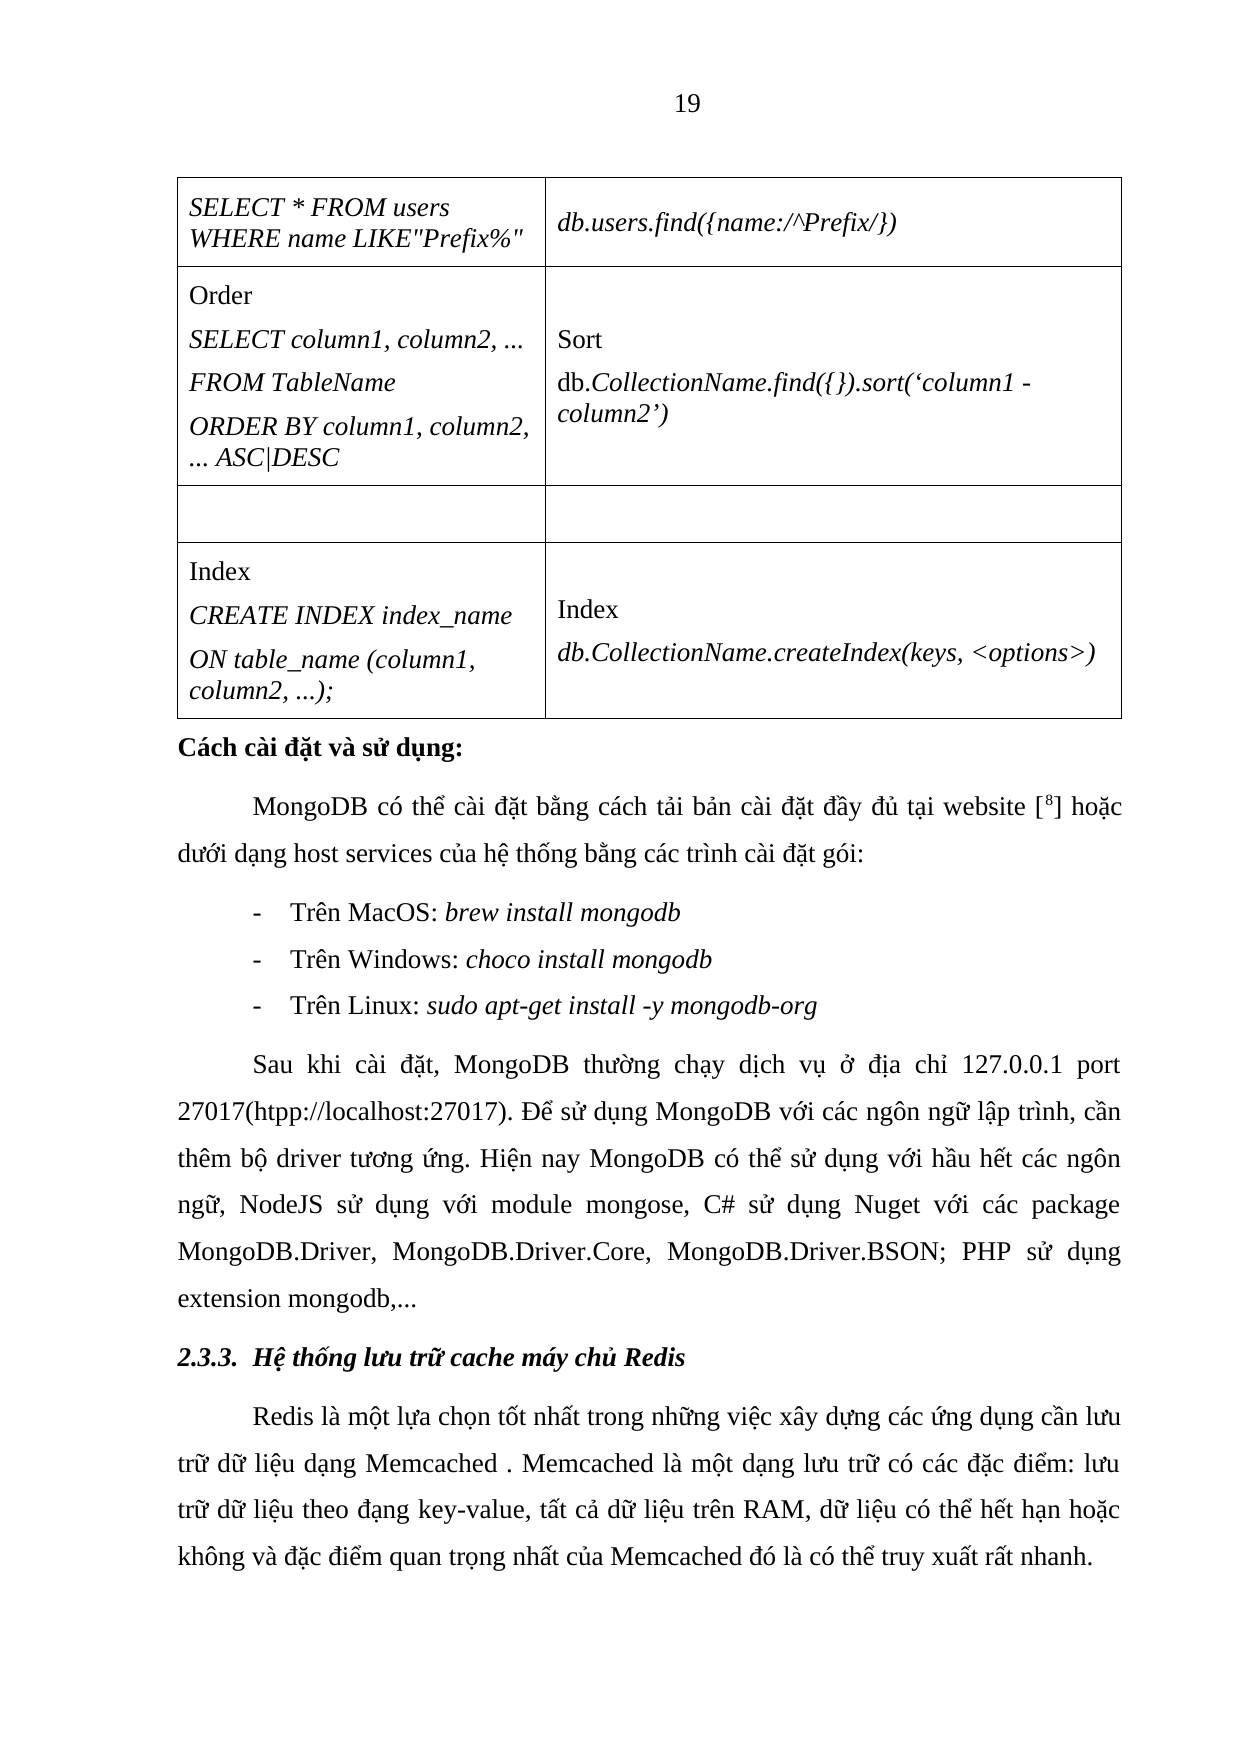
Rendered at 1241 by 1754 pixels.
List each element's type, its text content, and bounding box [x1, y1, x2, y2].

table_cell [178, 178, 545, 266]
list Trên MacOS: brew install mongodb [252, 896, 1122, 927]
list Trên Linux: sudo apt-get install -y mongodb-org [252, 989, 1122, 1021]
table_cell Order SELECT column1, column2, ... FROM TableName ORDER BY column1, column2, ... ASC|DESC [178, 267, 545, 485]
list Trên Windows: choco install mongodb [252, 943, 1122, 974]
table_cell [546, 178, 1121, 266]
table_cell [178, 486, 545, 542]
table_cell Sort db.CollectionName.find({}).sort(‘column1 - column2’) [546, 267, 1121, 485]
table_cell Index CREATE INDEX index_name ON table_name (column1, column2, ...); [178, 543, 545, 718]
subtitle Hệ thống lưu trữ cache máy chủ Redis [177, 1341, 1122, 1372]
text Sau khi cài đặt, MongoDB thường chạy dịch vụ ở địa chỉ 127.0.0.1 port 27017(htpp://localhost:27017). Để sử dụng MongoDB với các ngôn ngữ lập trình, cần thêm bộ driver tương ứng. Hiện nay MongoDB có thể sử dụng với hầu hết các ngôn ngữ, NodeJS sử dụng với module mongose, C# sử dụng Nuget với các package MongoDB.Driver, MongoDB.Driver.Core, MongoDB.Driver.BSON; PHP sử dụng extension mongodb,... [177, 1049, 1122, 1313]
text MongoDB có thể cài đặt bằng cách tải bản cài đặt đầy đủ tại website [] hoặc dưới dạng host services của hệ thống bằng các trình cài đặt gói: [177, 790, 1122, 868]
text Cách cài đặt và sử dụng: [177, 731, 1122, 762]
text Redis là một lựa chọn tốt nhất trong những việc xây dựng các ứng dụng cần lưu trữ dữ liệu dạng Memcached . Memcached là một dạng lưu trữ có các đặc điểm: lưu trữ dữ liệu theo đạng key-value, tất cả dữ liệu trên RAM, dữ liệu có thể hết hạn hoặc không và đặc điểm quan trọng nhất của Memcached đó là có thể truy xuất rất nhanh. [177, 1400, 1122, 1571]
table_cell Index db.CollectionName.createIndex(keys, <options>) [546, 543, 1121, 718]
table_cell [546, 486, 1121, 542]
